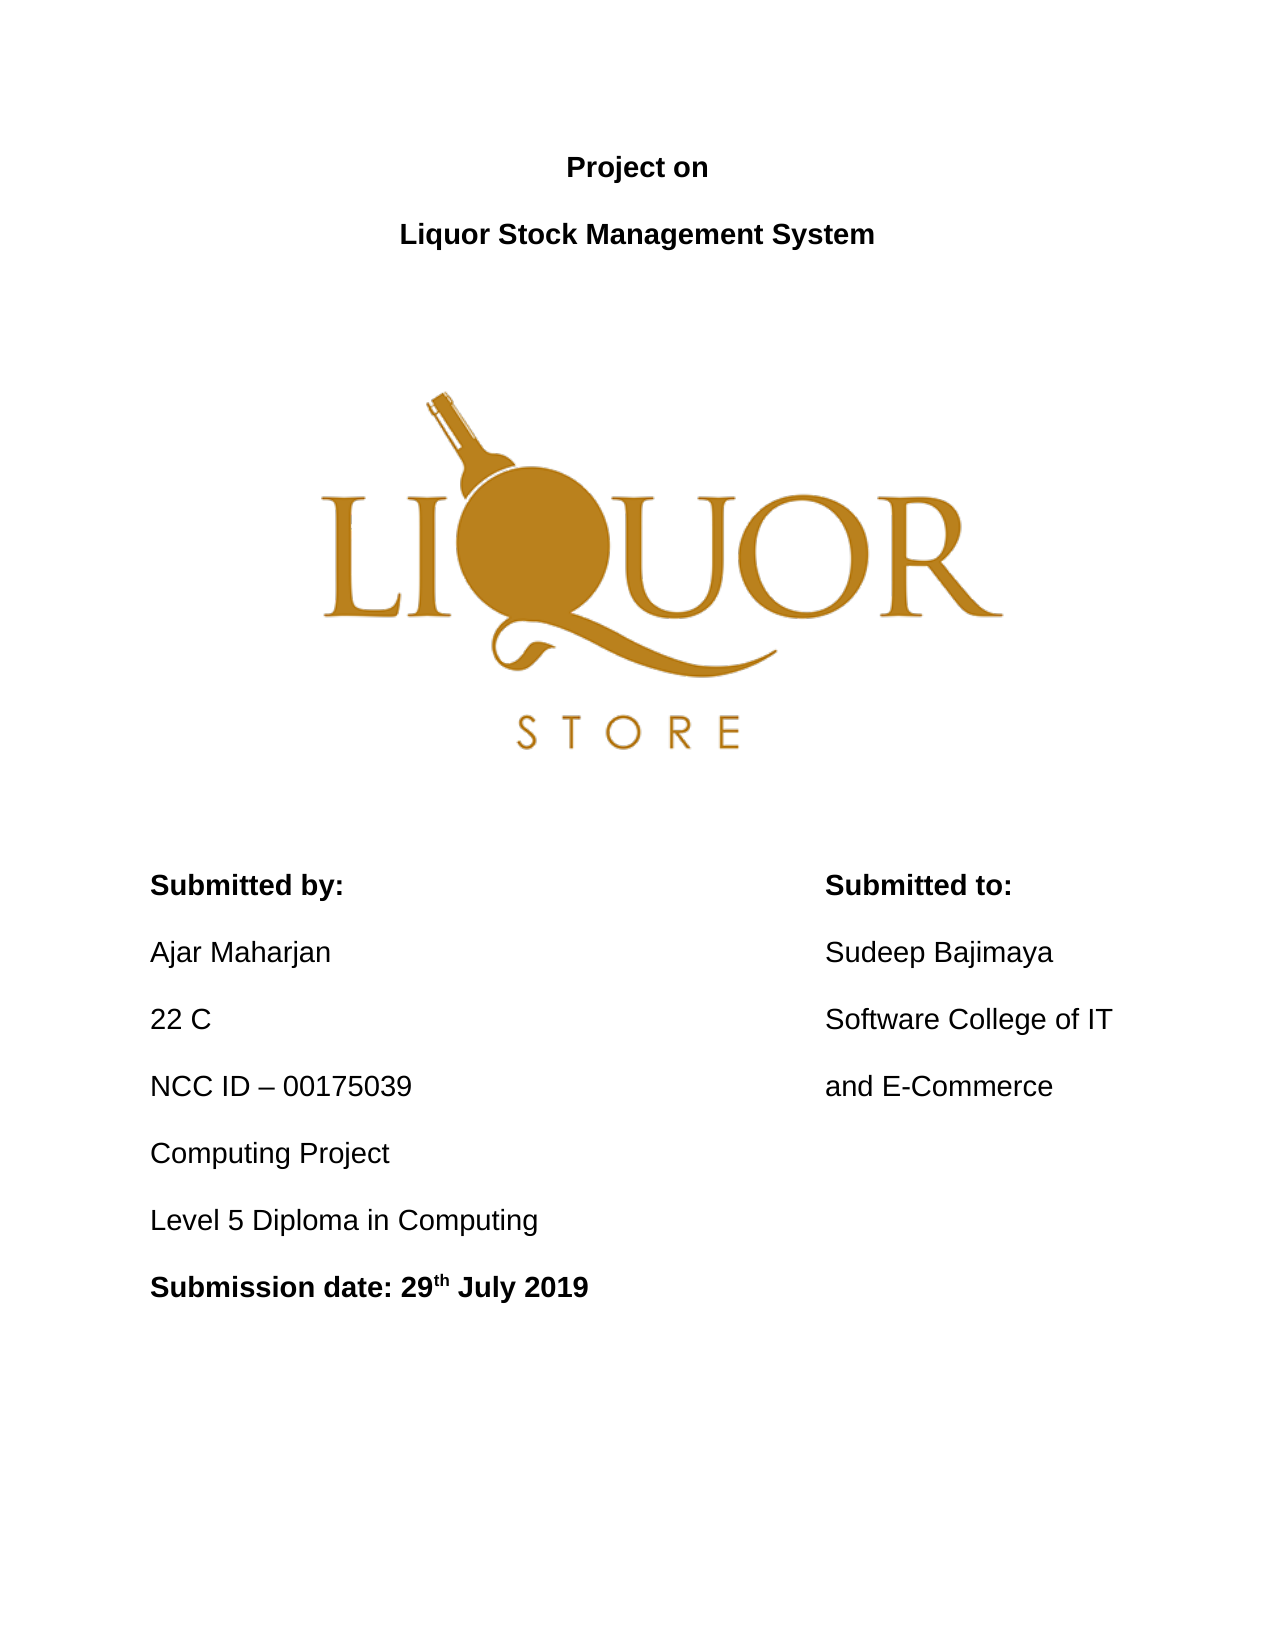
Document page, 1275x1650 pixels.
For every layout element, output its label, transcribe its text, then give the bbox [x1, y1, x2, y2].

text Submission date: 29th July 2019 [150, 1270, 1125, 1304]
picture [244, 283, 1031, 839]
text Project on [150, 150, 1125, 183]
text 22 C Software College of IT [150, 1002, 1125, 1036]
text Computing Project [150, 1136, 1125, 1170]
text Level 5 Diploma in Computing [150, 1203, 1125, 1237]
text Liquor Stock Management System [150, 217, 1125, 251]
text NCC ID – 00175039 and E-Commerce [150, 1069, 1125, 1103]
text Submitted by: Submitted to: [150, 868, 1125, 902]
text Ajar Maharjan Sudeep Bajimaya [150, 935, 1125, 969]
